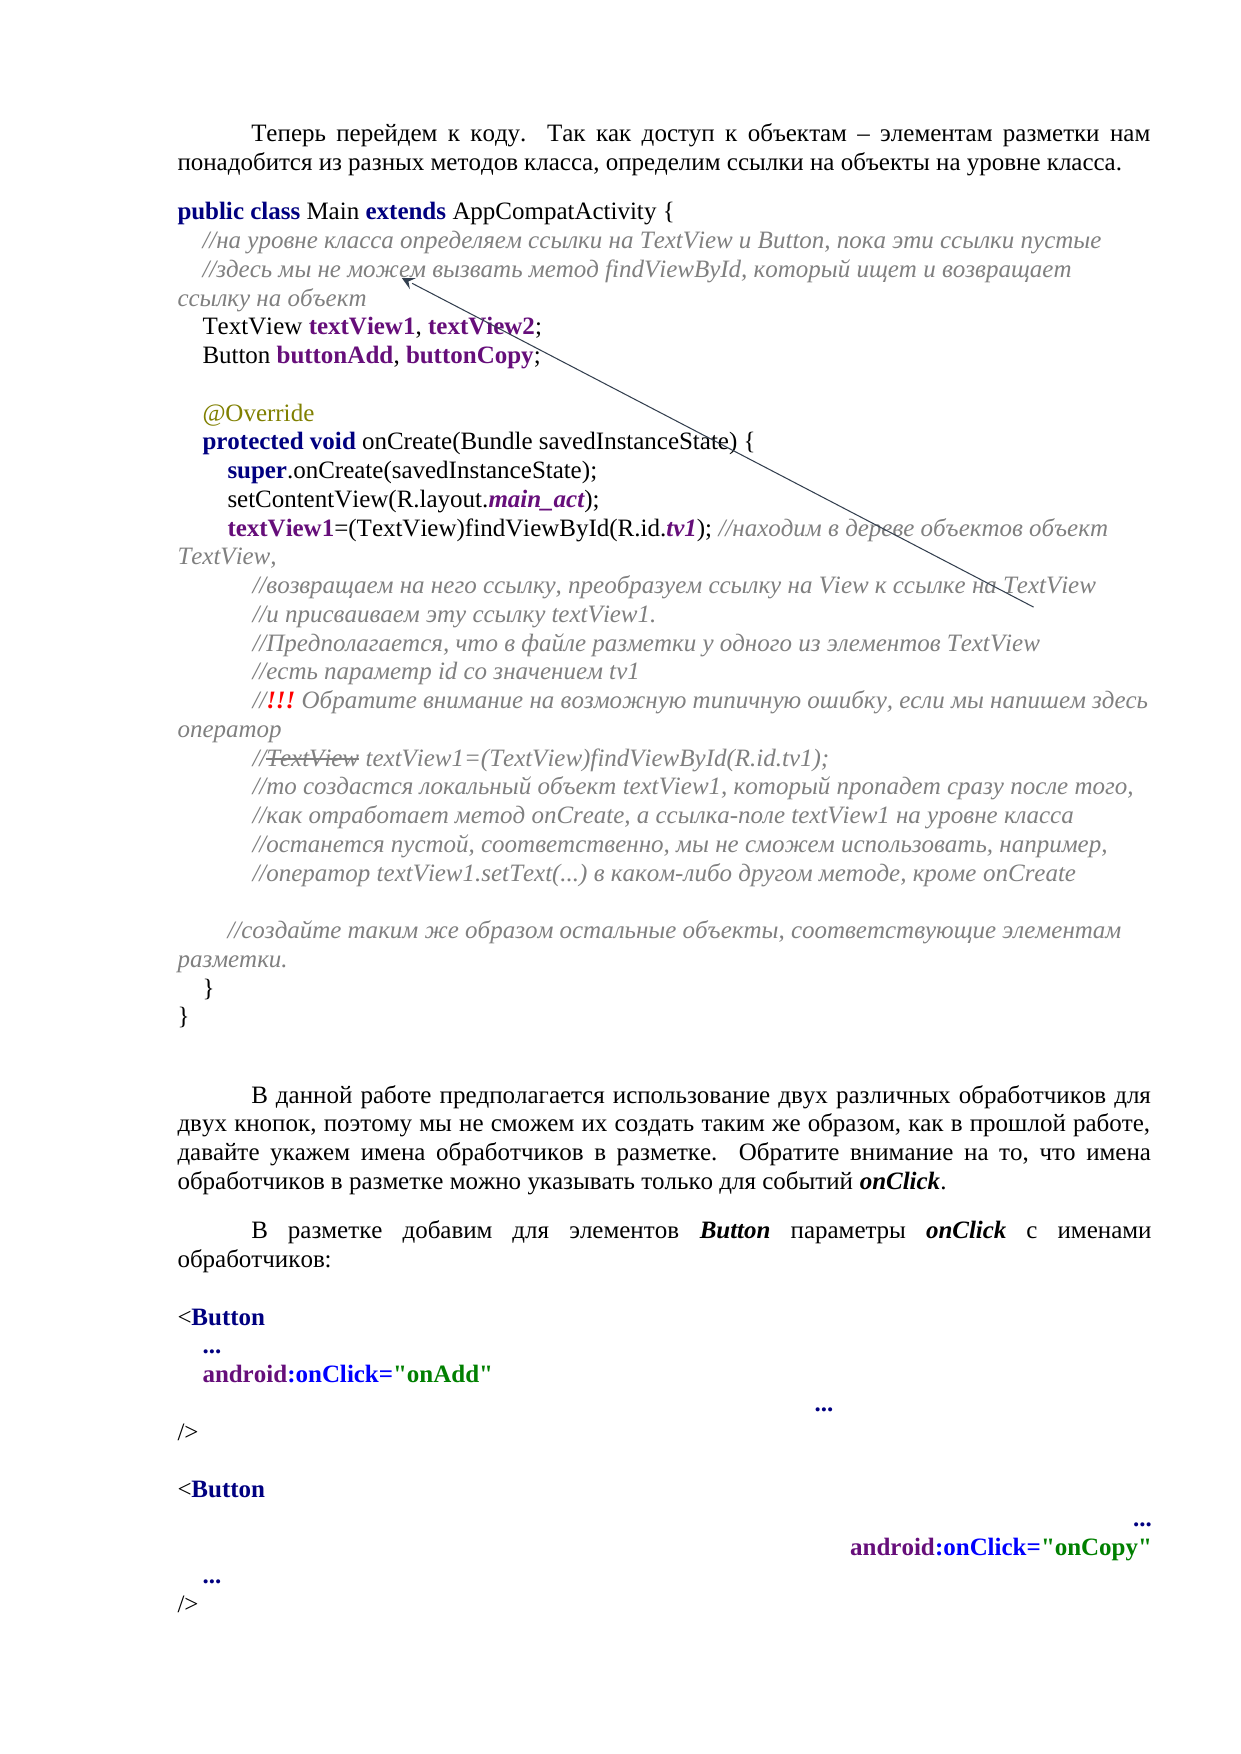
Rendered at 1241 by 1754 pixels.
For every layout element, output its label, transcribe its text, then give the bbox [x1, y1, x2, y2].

text <Button [177, 1302, 1152, 1331]
text ... android:onClick="onAdd" [177, 1331, 1152, 1388]
text Теперь перейдем к коду. Так как доступ к объектам – элементам разметки нам понадобится из разных методов класса, определим ссылки на объекты на уровне класса. [177, 118, 1152, 176]
text ... /> <Button [177, 1388, 1152, 1503]
text ... android:onClick="onCopy" ... [177, 1503, 1152, 1589]
text /> [177, 1589, 1152, 1618]
text public class Main extends AppCompatActivity { //на уровне класса определяем ссылки на TextView и Button, пока эти ссылки пустые //здесь мы не можем вызвать метод findViewById, который ищет и возвращает ссылку на объект TextView textView1, textView2; Button buttonAdd, buttonCopy; @Override protected void onCreate(Bundle savedInstanceState) { super.onCreate(savedInstanceState); setContentView(R.layout.main_act); textView1=(TextView)findViewById(R.id.tv1); //находим в дереве объектов объект TextView, //возвращаем на него ссылку, преобразуем ссылку на View к ссылке на TextView //и присваиваем эту ссылку textView1. //Предполагается, что в файле разметки у одного из элементов TextView //есть параметр id со значением tv1 //!!! Обратите внимание на возможную типичную ошибку, если мы напишем здесь оператор //TextView textView1=(TextView)findViewById(R.id.tv1); //то создастся локальный объект textView1, который пропадет сразу после того, //как отработает метод onCreate, а ссылка-поле textView1 на уровне класса //останется пустой, соответственно, мы не сможем использовать, например, //оператор textView1.setText(...) в каком-либо другом методе, кроме onCreate //создайте таким же образом остальные объекты, соответствующие элементам разметки. } } [177, 196, 1152, 1030]
text В разметке добавим для элементов Button параметры onClick с именами обработчиков: [177, 1216, 1152, 1273]
text В данной работе предполагается использование двух различных обработчиков для двух кнопок, поэтому мы не сможем их создать таким же образом, как в прошлой работе, давайте укажем имена обработчиков в разметке. Обратите внимание на то, что имена обработчиков в разметке можно указывать только для событий onClick. [177, 1080, 1152, 1195]
